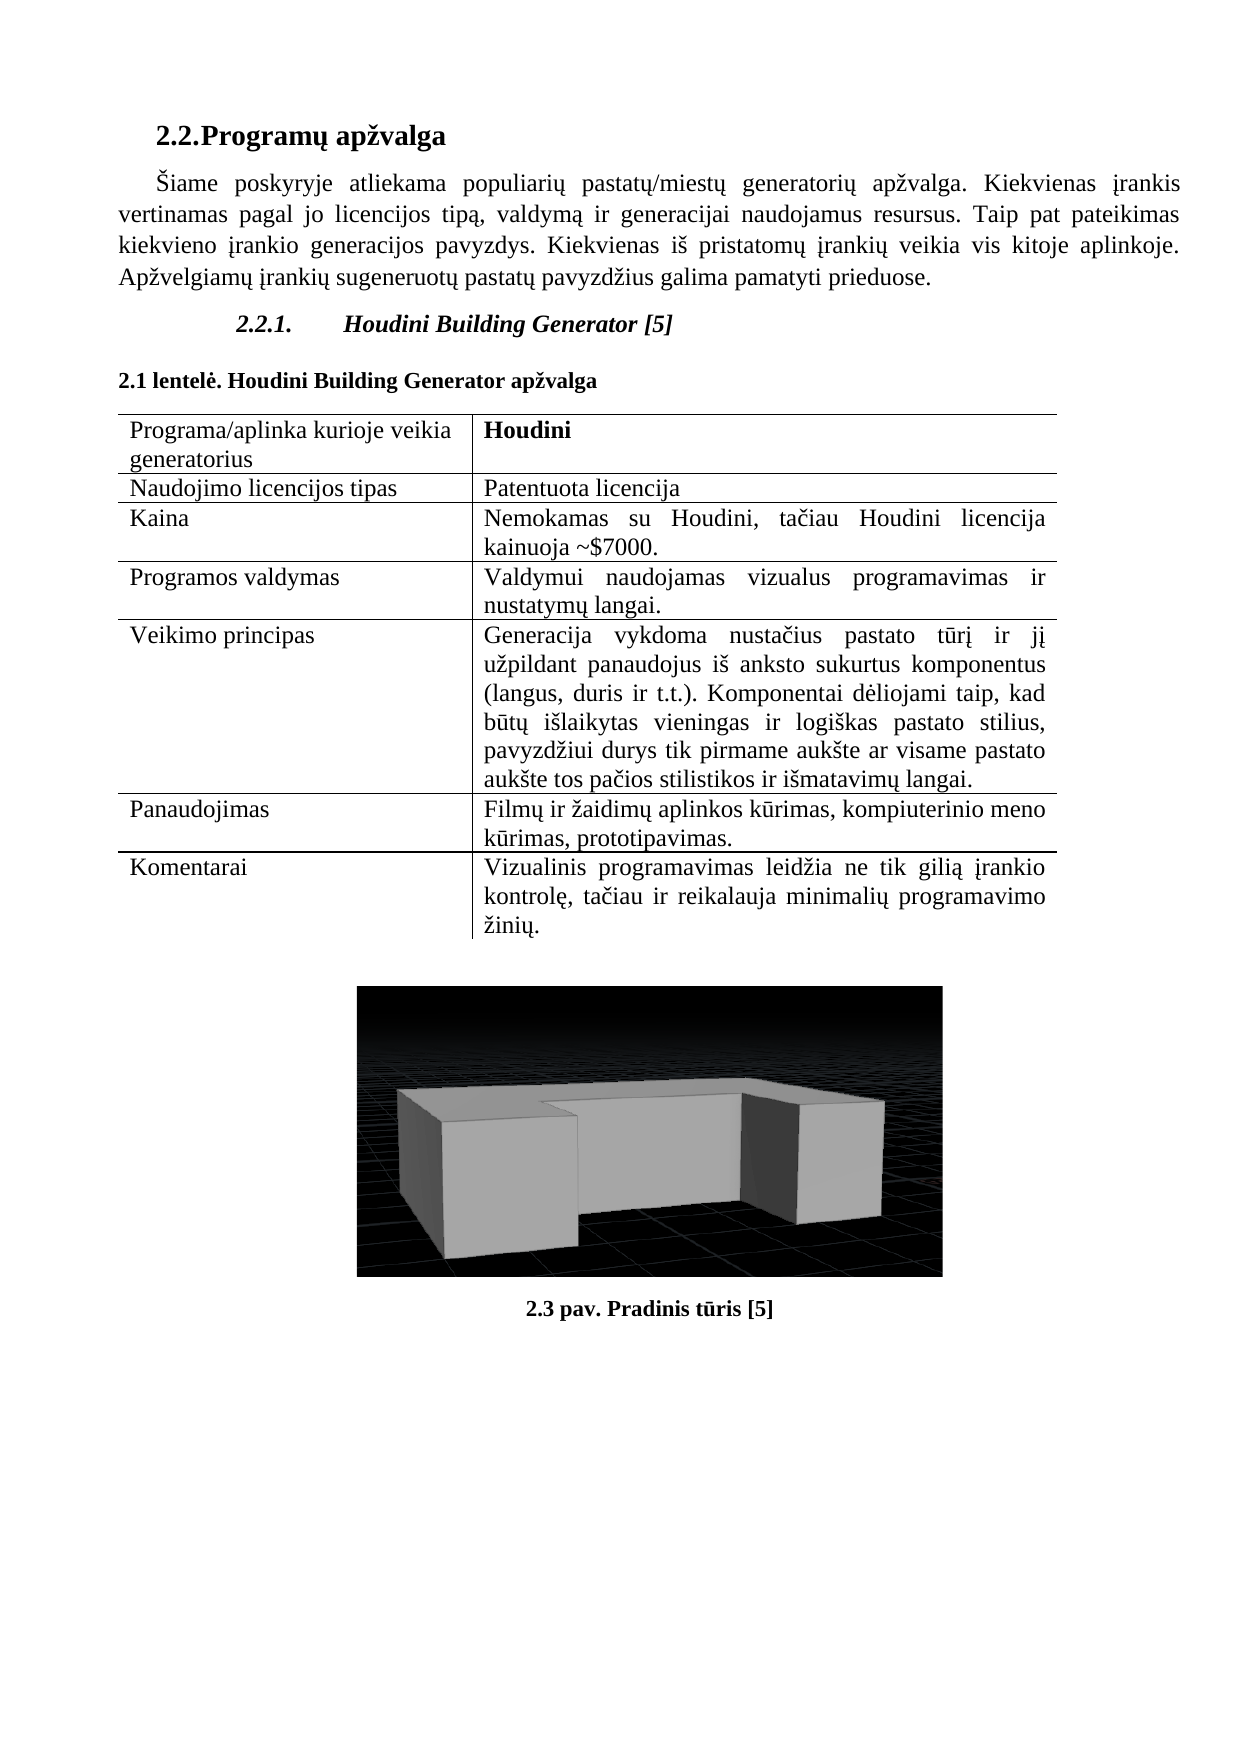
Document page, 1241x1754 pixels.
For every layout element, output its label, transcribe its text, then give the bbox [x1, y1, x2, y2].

table_cell Kaina [118, 503, 472, 561]
table_cell Programos valdymas [118, 562, 472, 619]
table_cell Vizualinis programavimas leidžia ne tik gilią įrankio kontrolę, tačiau ir reikalauja minimalių programavimo žinių. [473, 853, 1057, 939]
table_cell Komentarai [118, 853, 472, 939]
table_cell Generacija vykdoma nustačius pastato tūrį ir jį užpildant panaudojus iš anksto sukurtus komponentus (langus, duris ir t.t.). Komponentai dėliojami taip, kad būtų išlaikytas vieningas ir logiškas pastato stilius, pavyzdžiui durys tik pirmame aukšte ar visame pastato aukšte tos pačios stilistikos ir išmatavimų langai. [473, 620, 1057, 793]
table_cell Valdymui naudojamas vizualus programavimas ir nustatymų langai. [473, 562, 1057, 619]
list Šiame poskyryje atliekama populiarių pastatų/miestų generatorių apžvalga. Kiekvienas įrankis vertinamas pagal jo licencijos tipą, valdymą ir generacijai naudojamus resursus. Taip pat pateikimas kiekvieno įrankio generacijos pavyzdys. Kiekvienas iš pristatomų įrankių veikia vis kitoje aplinkoje. Apžvelgiamų įrankių sugeneruotų pastatų pavyzdžius galima pamatyti prieduose. [118, 168, 1181, 290]
table_header Programa/aplinka kurioje veikia generatorius [118, 415, 472, 472]
subtitle Houdini Building Generator [236, 309, 1181, 338]
text 2.1 lentelė. Houdini Building Generator apžvalga [118, 367, 1181, 393]
table_cell Nemokamas su Houdini, tačiau Houdini licencija kainuoja ~$7000. [473, 503, 1057, 561]
table_cell Panaudojimas [118, 794, 472, 851]
table_cell Patentuota licencija [473, 474, 1057, 502]
table_header Houdini [473, 415, 1057, 472]
text 2.3 pav. Pradinis tūris [118, 1296, 1181, 1322]
table_cell Naudojimo licencijos tipas [118, 474, 472, 502]
picture [356, 986, 943, 1277]
subtitle Programų apžvalga [156, 118, 1181, 152]
table_cell Veikimo principas [118, 620, 472, 793]
table_cell Filmų ir žaidimų aplinkos kūrimas, kompiuterinio meno kūrimas, prototipavimas. [473, 794, 1057, 851]
